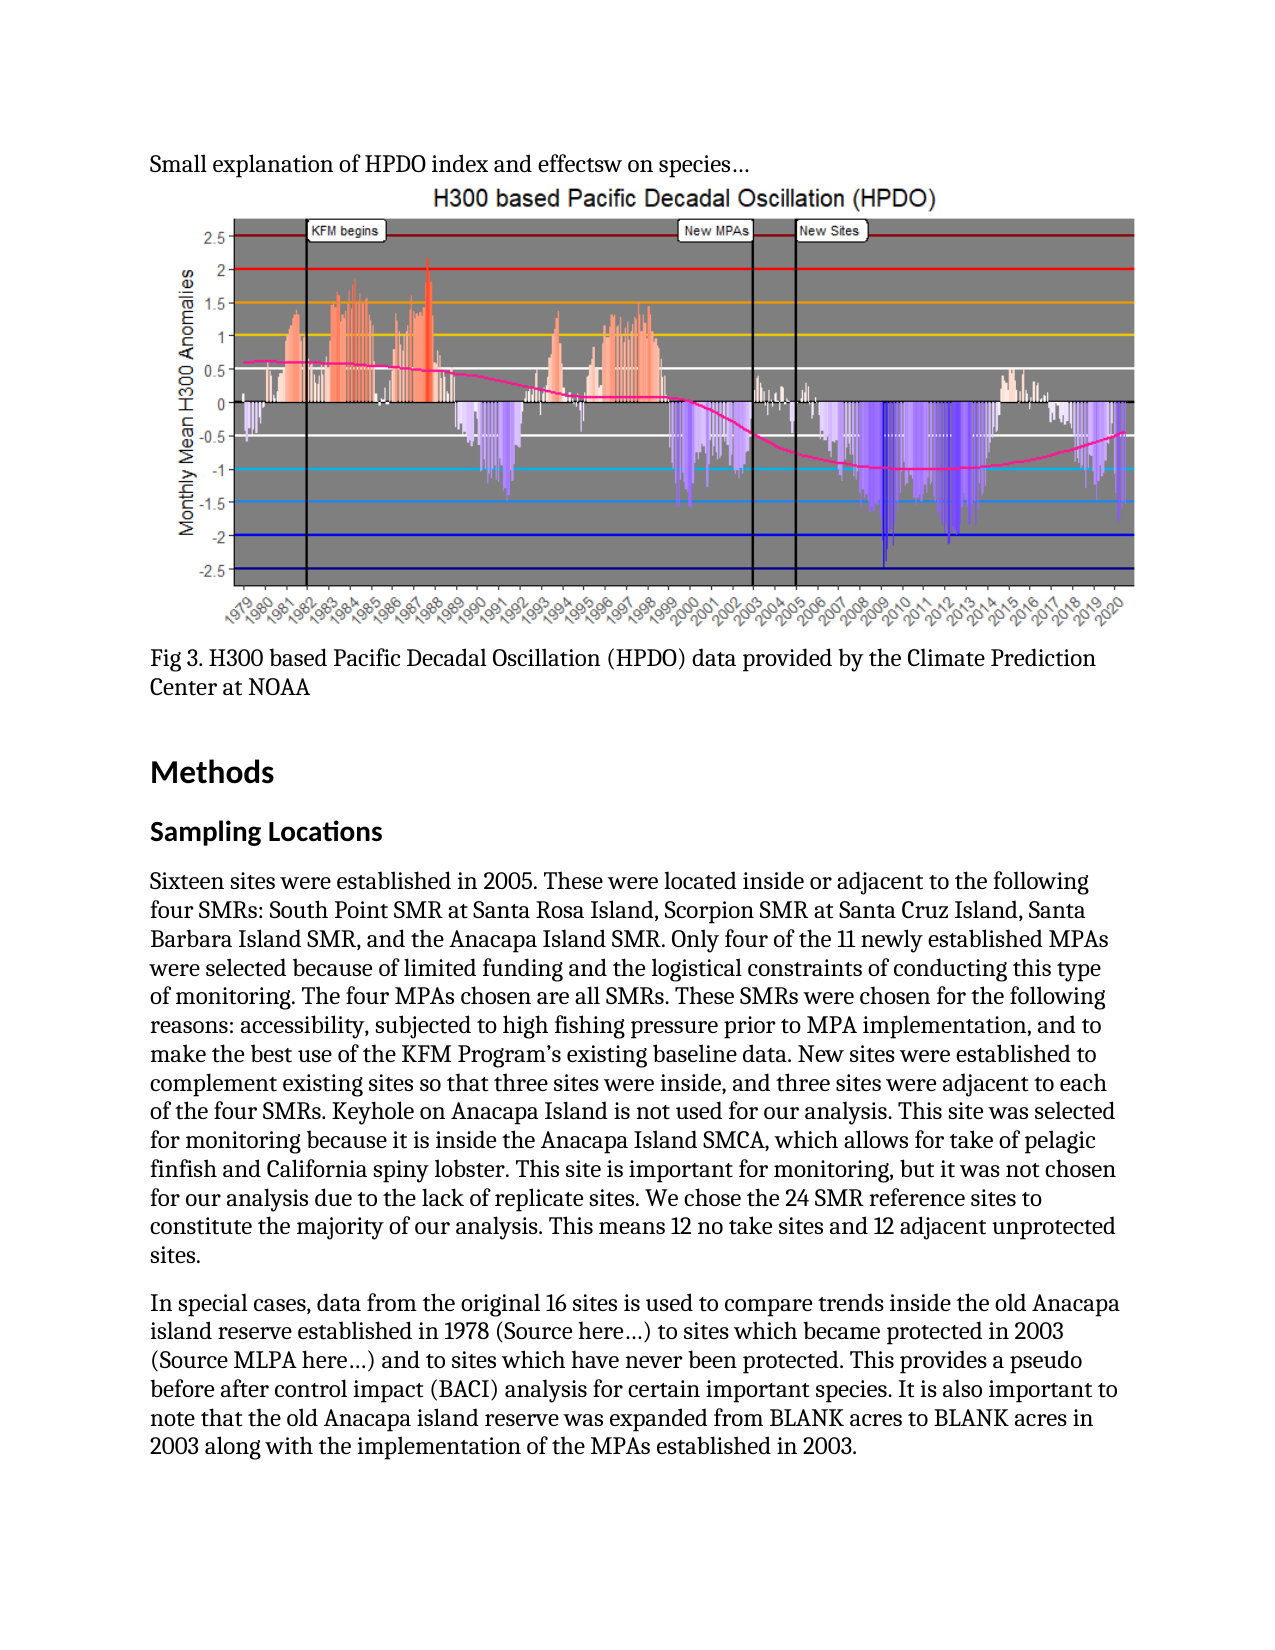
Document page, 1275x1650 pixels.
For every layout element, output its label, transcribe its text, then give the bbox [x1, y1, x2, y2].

subtitle Methods [150, 751, 1125, 792]
picture [168, 178, 1144, 638]
text Sixteen sites were established in 2005. These were located inside or adjacent to the following four SMRs: South Point SMR at Santa Rosa Island, Scorpion SMR at Santa Cruz Island, Santa Barbara Island SMR, and the Anacapa Island SMR. Only four of the 11 newly established MPAs were selected because of limited funding and the logistical constraints of conducting this type of monitoring. The four MPAs chosen are all SMRs. These SMRs were chosen for the following reasons: accessibility, subjected to high fishing pressure prior to MPA implementation, and to make the best use of the KFM Program’s existing baseline data. New sites were established to complement existing sites so that three sites were inside, and three sites were adjacent to each of the four SMRs. Keyhole on Anacapa Island is not used for our analysis. This site was selected for monitoring because it is inside the Anacapa Island SMCA, which allows for take of pelagic finfish and California spiny lobster. This site is important for monitoring, but it was not chosen for our analysis due to the lack of replicate sites. We chose the 24 SMR reference sites to constitute the majority of our analysis. This means 12 no take sites and 12 adjacent unprotected sites. [150, 867, 1125, 1270]
text In special cases, data from the original 16 sites is used to compare trends inside the old Anacapa island reserve established in 1978 (Source here…) to sites which became protected in 2003 (Source MLPA here…) and to sites which have never been protected. This provides a pseudo before after control impact (BACI) analysis for certain important species. It is also important to note that the old Anacapa island reserve was expanded from BLANK acres to BLANK acres in 2003 along with the implementation of the MPAs established in 2003. [150, 1288, 1125, 1461]
subtitle Sampling Locations [150, 813, 1125, 848]
